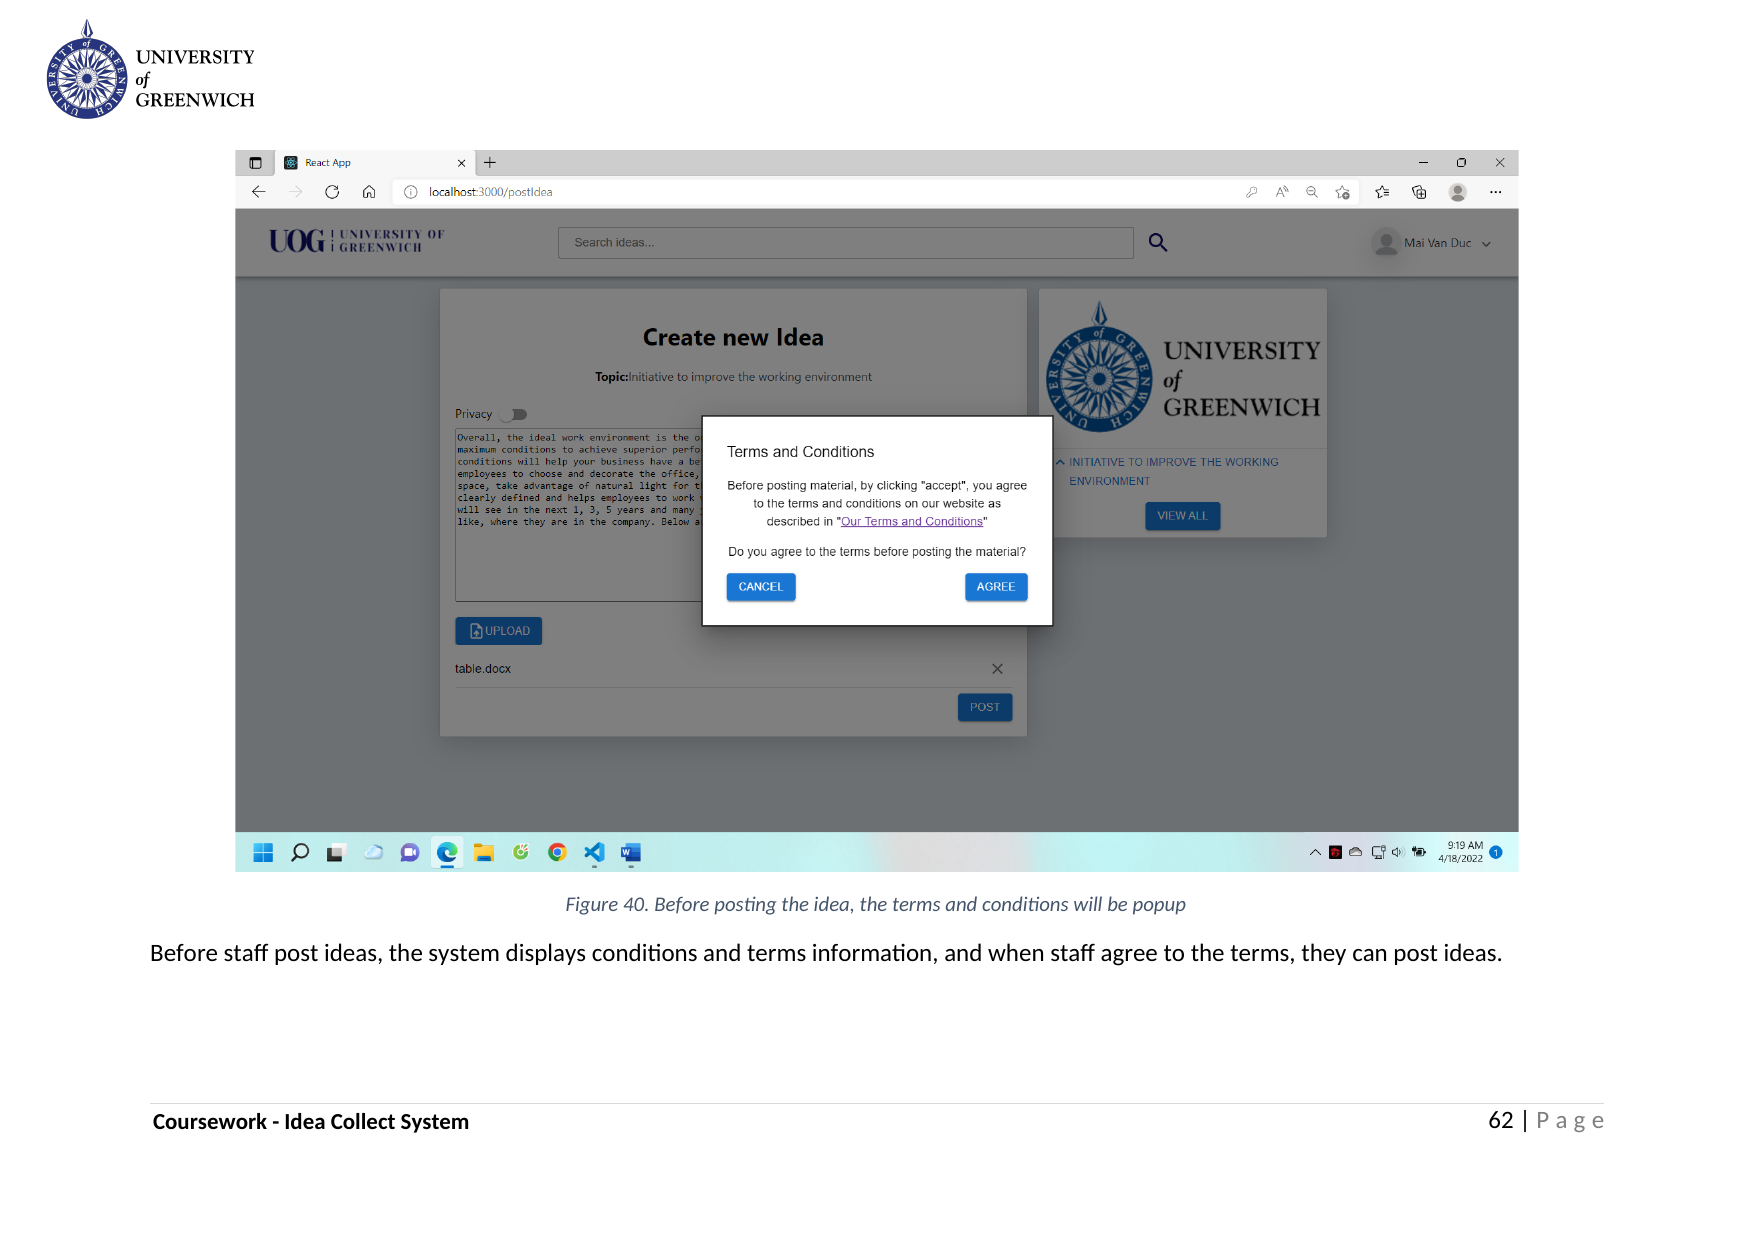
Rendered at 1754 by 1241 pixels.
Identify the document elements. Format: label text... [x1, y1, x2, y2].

text Before staff post ideas, the system displays conditions and terms information, and when staff agree to the terms, they can post ideas. [150, 937, 1604, 968]
picture [235, 150, 1519, 872]
text Figure 40. Before posting the idea, the terms and conditions will be popup [150, 891, 1604, 916]
picture [46, 19, 255, 119]
